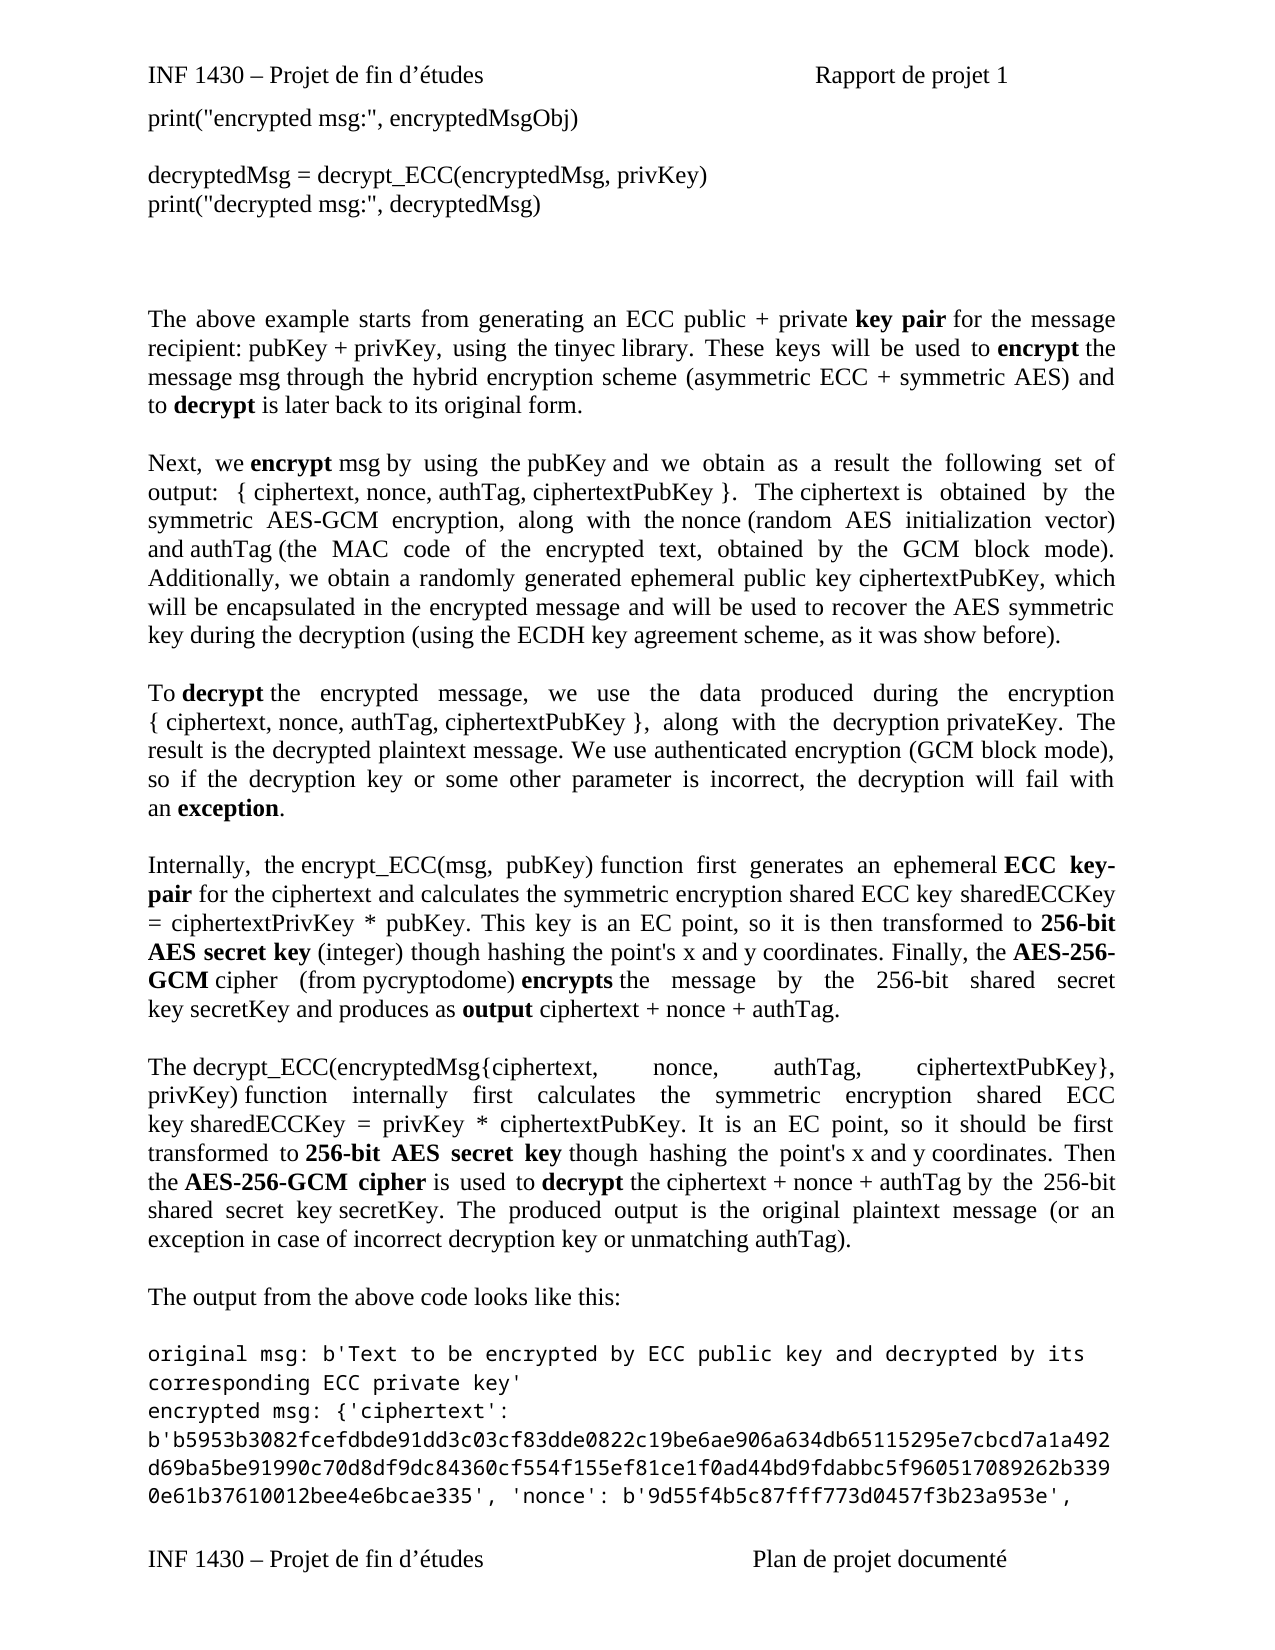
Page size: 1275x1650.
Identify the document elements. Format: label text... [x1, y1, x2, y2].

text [148, 1396, 1116, 1510]
text Internally, the encrypt_ECC(msg, pubKey) function first generates an ephemeral ECC key-pair for the ciphertext and calculates the symmetric encryption shared ECC key sharedECCKey = ciphertextPrivKey * pubKey. This key is an EC point, so it is then transformed to 256-bit AES secret key (integer) though hashing the point's x and y coordinates. Finally, the AES-256-GCM cipher (from pycryptodome) encrypts the message by the 256-bit shared secret key secretKey and produces as output ciphertext + nonce + authTag. [148, 851, 1116, 1023]
text original msg: b'Text to be encrypted by ECC public key and decrypted by its corresponding ECC private key' [148, 1339, 1116, 1396]
text To decrypt the encrypted message, we use the data produced during the encryption { ciphertext, nonce, authTag, ciphertextPubKey }, along with the decryption privateKey. The result is the decrypted plaintext message. We use authenticated encryption (GCM block mode), so if the decryption key or some other parameter is incorrect, the decryption will fail with an exception. [148, 678, 1116, 822]
text The above example starts from generating an ECC public + private key pair for the message recipient: pubKey + privKey, using the tinyec library. These keys will be used to encrypt the message msg through the hybrid encryption scheme (asymmetric ECC + symmetric AES) and to decrypt is later back to its original form. [148, 304, 1116, 419]
text decryptedMsg = decrypt_ECC(encryptedMsg, privKey) [148, 161, 1116, 189]
text Next, we encrypt msg by using the pubKey and we obtain as a result the following set of output: { ciphertext, nonce, authTag, ciphertextPubKey }. The ciphertext is obtained by the symmetric AES-GCM encryption, along with the nonce (random AES initialization vector) and authTag (the MAC code of the encrypted text, obtained by the GCM block mode). Additionally, we obtain a randomly generated ephemeral public key ciphertextPubKey, which will be encapsulated in the encrypted message and will be used to recover the AES symmetric key during the decryption (using the ECDH key agreement scheme, as it was show before). [148, 448, 1116, 649]
text print("encrypted msg:", encryptedMsgObj) [148, 103, 1116, 132]
text The output from the above code looks like this: [148, 1282, 1116, 1311]
text The decrypt_ECC(encryptedMsg{ciphertext, nonce, authTag, ciphertextPubKey}, privKey) function internally first calculates the symmetric encryption shared ECC key sharedECCKey = privKey * ciphertextPubKey. It is an EC point, so it should be first transformed to 256-bit AES secret key though hashing the point's x and y coordinates. Then the AES-256-GCM cipher is used to decrypt the ciphertext + nonce + authTag by the 256-bit shared secret key secretKey. The produced output is the original plaintext message (or an exception in case of incorrect decryption key or unmatching authTag). [148, 1052, 1116, 1253]
text print("decrypted msg:", decryptedMsg) [148, 189, 1116, 218]
